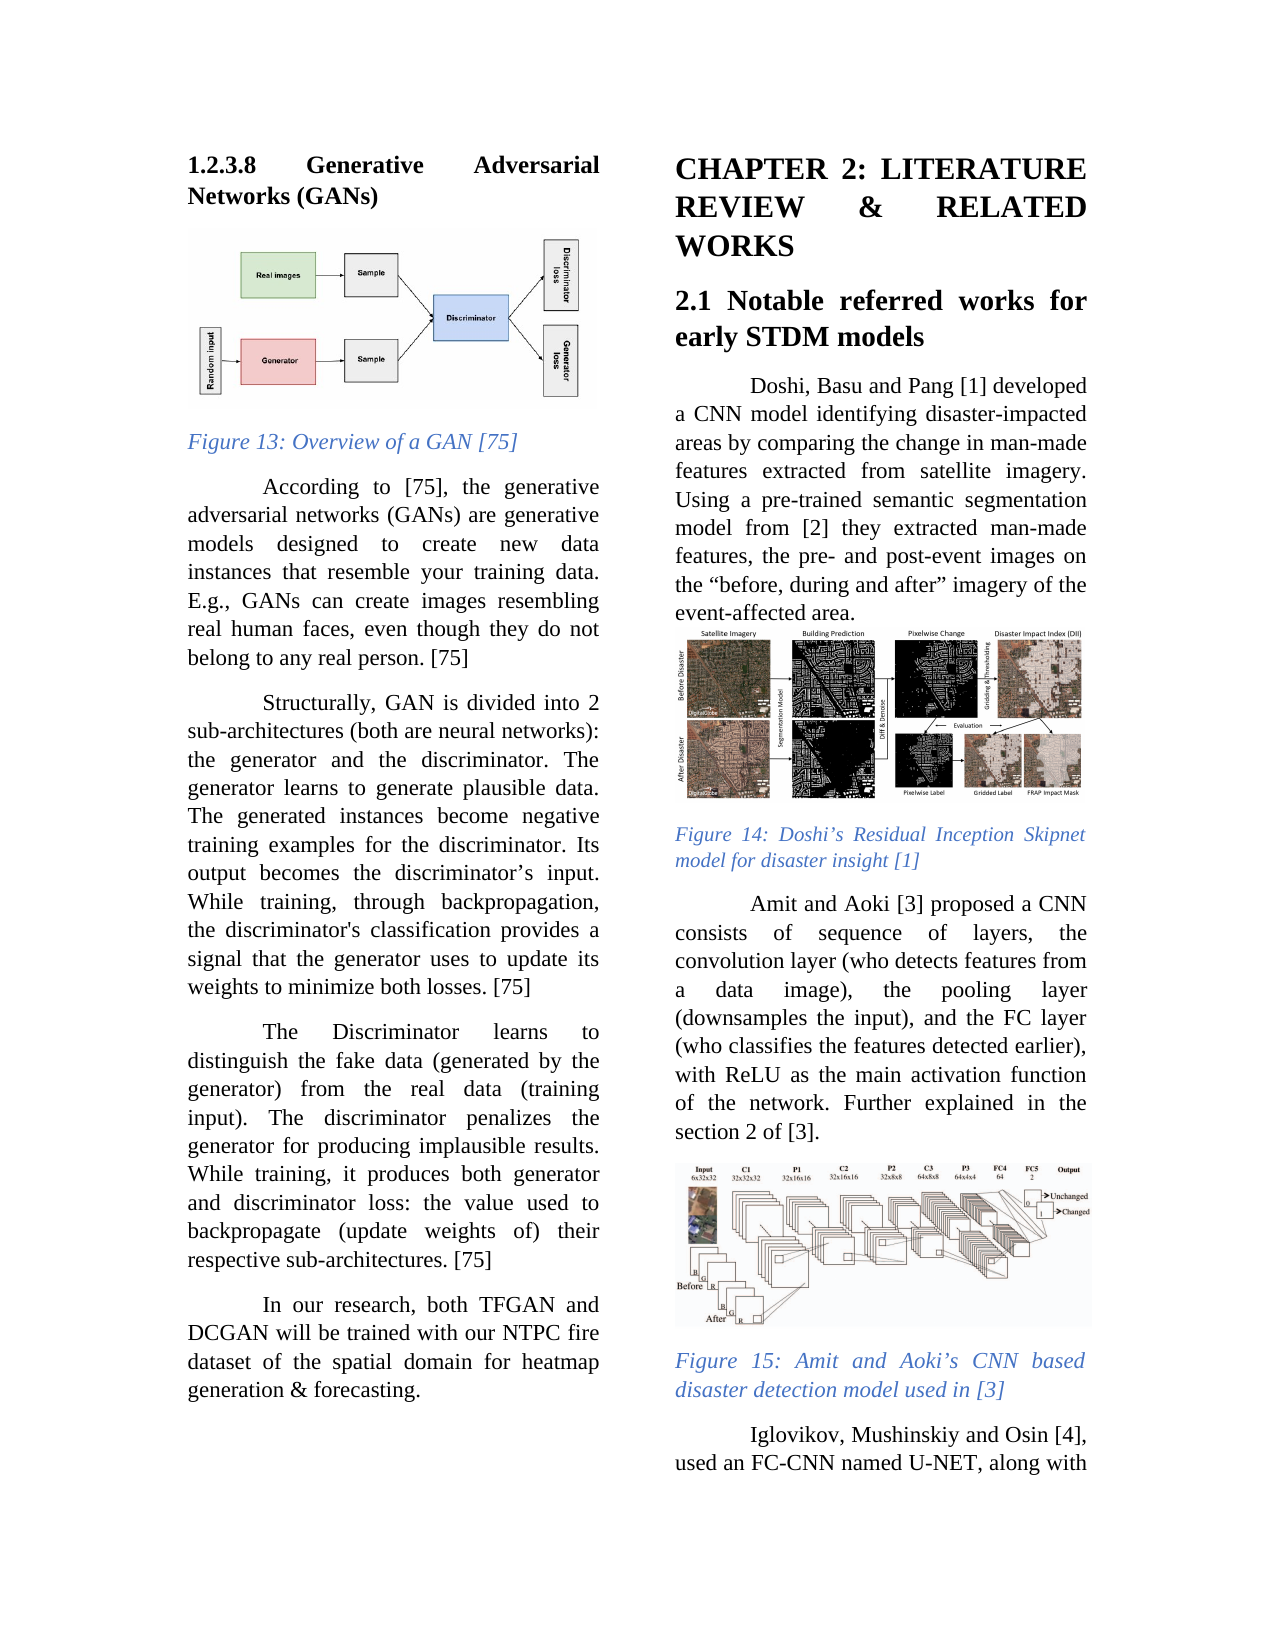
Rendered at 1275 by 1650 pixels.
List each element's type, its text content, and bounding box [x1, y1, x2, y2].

text 1.2.3.8 Generative Adversarial Networks (GANs) [187, 150, 600, 210]
text Figure 13: Overview of a GAN [75] [187, 428, 600, 454]
text According to [75], the generative adversarial networks (GANs) are generative models designed to create new data instances that resemble your training data. E.g., GANs can create images resembling real human faces, even though they do not belong to any real person. [75] [187, 473, 600, 670]
text Doshi, Basu and Pang [1] developed a CNN model identifying disaster-impacted areas by comparing the change in man-made features extracted from satellite imagery. Using a pre-trained semantic segmentation model from [2] they extracted man-made features, the pre- and post-event images on the “before, during and after” imagery of the event-affected area. [675, 372, 1087, 626]
text The Discriminator learns to distinguish the fake data (generated by the generator) from the real data (training input). The discriminator penalizes the generator for producing implausible results. While training, it produces both generator and discriminator loss: the value used to backpropagate (update weights of) their respective sub-architectures. [75] [187, 1018, 600, 1272]
text Figure 14: Doshi’s Residual Inception Skipnet model for disaster insight [1] [675, 822, 1087, 872]
text Figure 15: Amit and Aoki’s CNN based disaster detection model used in [3] [675, 1347, 1087, 1402]
text 2.1 Notable referred works for early STDM models [675, 283, 1087, 353]
text Structurally, GAN is divided into 2 sub-architectures (both are neural networks): the generator and the discriminator. The generator learns to generate plausible data. The generated instances become negative training examples for the discriminator. Its output becomes the discriminator’s input. While training, through backpropagation, the discriminator's classification provides a signal that the generator uses to update its weights to minimize both losses. [75] [187, 689, 600, 999]
text Amit and Aoki [3] proposed a CNN consists of sequence of layers, the convolution layer (who detects features from a data image), the pooling layer (downsamples the input), and the FC layer (who classifies the features detected earlier), with ReLU as the main activation function of the network. Further explained in the section 2 of [3]. [675, 890, 1087, 1144]
picture [675, 1163, 1092, 1329]
text In our research, both TFGAN and DCGAN will be trained with our NTPC fire dataset of the spatial domain for heatmap generation & forecasting. [187, 1291, 600, 1402]
text CHAPTER 2: LITERATURE REVIEW & RELATED WORKS [675, 150, 1087, 263]
picture [675, 627, 1085, 803]
picture [187, 228, 598, 409]
